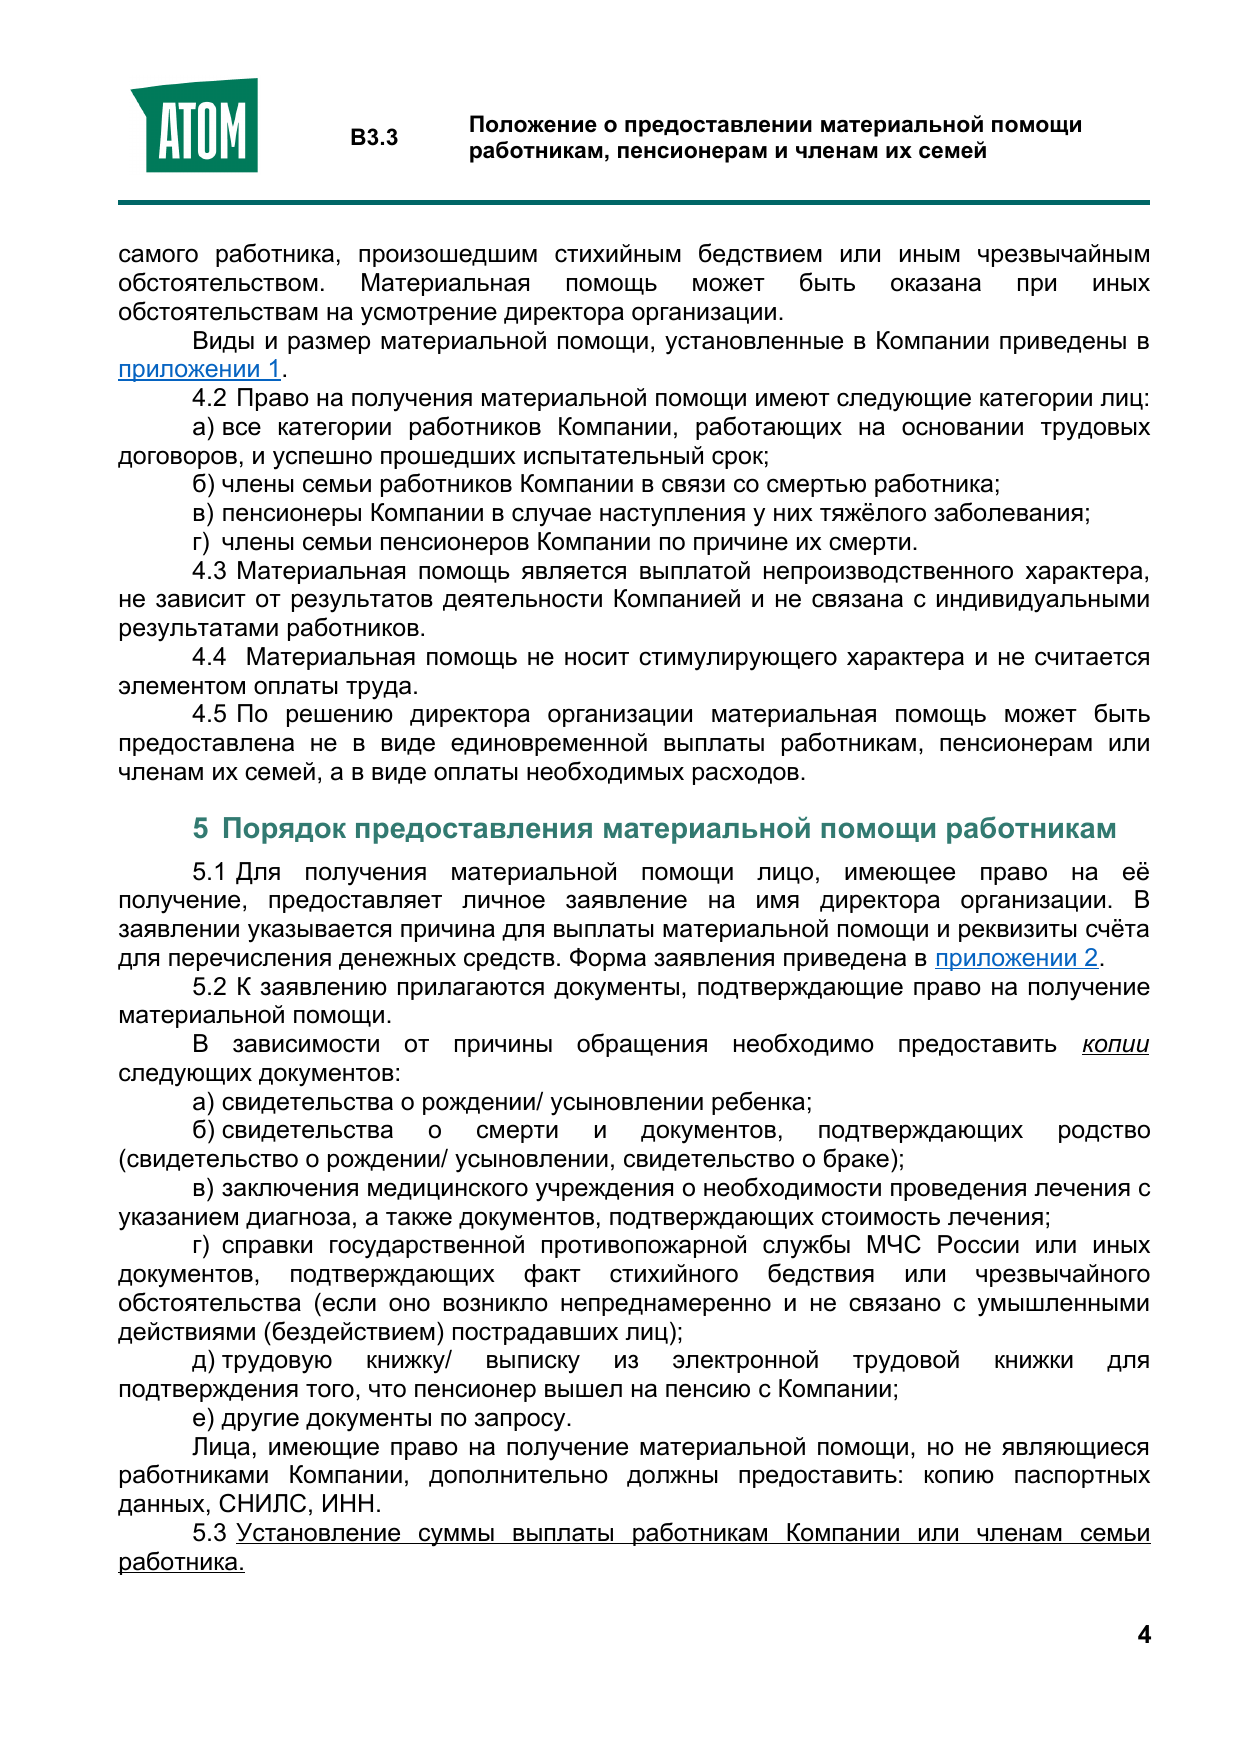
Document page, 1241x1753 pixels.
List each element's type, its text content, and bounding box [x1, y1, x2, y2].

list Виды и размер материальной помощи, установленные в Компании приведены в приложении 1. [118, 326, 1152, 383]
list справки государственной противопожарной службы МЧС России или иных документов, подтверждающих факт стихийного бедствия или чрезвычайного обстоятельства (если оно возникло непреднамеренно и не связано с умышленными действиями (бездействием) пострадавших лиц); [118, 1230, 1152, 1345]
list свидетельства о смерти и документов, подтверждающих родство (свидетельство о рождении/ усыновлении, свидетельство о браке); [118, 1115, 1152, 1173]
list члены семьи пенсионеров Компании по причине их смерти. [118, 527, 1152, 556]
list Установление суммы выплаты работникам Компании или членам семьи работника. [118, 1518, 1152, 1575]
list все категории работников Компании, работающих на основании трудовых договоров, и успешно прошедших испытательный срок; [118, 412, 1152, 469]
list В зависимости от причины обращения необходимо предоставить копии следующих документов: [118, 1029, 1152, 1087]
list трудовую книжку/ выписку из электронной трудовой книжки для подтверждения того, что пенсионер вышел на пенсию с Компании; [118, 1345, 1152, 1403]
list К заявлению прилагаются документы, подтверждающие право на получение материальной помощи. [118, 972, 1152, 1029]
list Материальная помощь не носит стимулирующего характера и не считается элементом оплаты труда. [118, 642, 1152, 699]
list другие документы по запросу. [118, 1403, 1152, 1432]
list Лица, имеющие право на получение материальной помощи, но не являющиеся работниками Компании, дополнительно должны предоставить: копию паспортных данных, СНИЛС, ИНН. [118, 1432, 1152, 1518]
list члены семьи работников Компании в связи со смертью работника; [118, 469, 1152, 498]
list Порядок предоставления материальной помощи работникам [118, 811, 1152, 844]
list Для получения материальной помощи лицо, имеющее право на её получение, предоставляет личное заявление на имя директора организации. В заявлении указывается причина для выплаты материальной помощи и реквизиты счёта для перечисления денежных средств. Форма заявления приведена в приложении 2. [118, 857, 1152, 972]
list По решению директора организации материальная помощь может быть предоставлена не в виде единовременной выплаты работникам, пенсионерам или членам их семей, а в виде оплаты необходимых расходов. [118, 699, 1152, 786]
list пенсионеры Компании в случае наступления у них тяжёлого заболевания; [118, 498, 1152, 527]
list Материальная помощь является выплатой непроизводственного характера, не зависит от результатов деятельности Компанией и не связана с индивидуальными результатами работников. [118, 556, 1152, 642]
list Право на получения материальной помощи имеют следующие категории лиц: [118, 383, 1152, 412]
list заключения медицинского учреждения о необходимости проведения лечения с указанием диагноза, а также документов, подтверждающих стоимость лечения; [118, 1173, 1152, 1230]
picture [129, 75, 261, 175]
list свидетельства о рождении/ усыновлении ребенка; [118, 1087, 1152, 1115]
